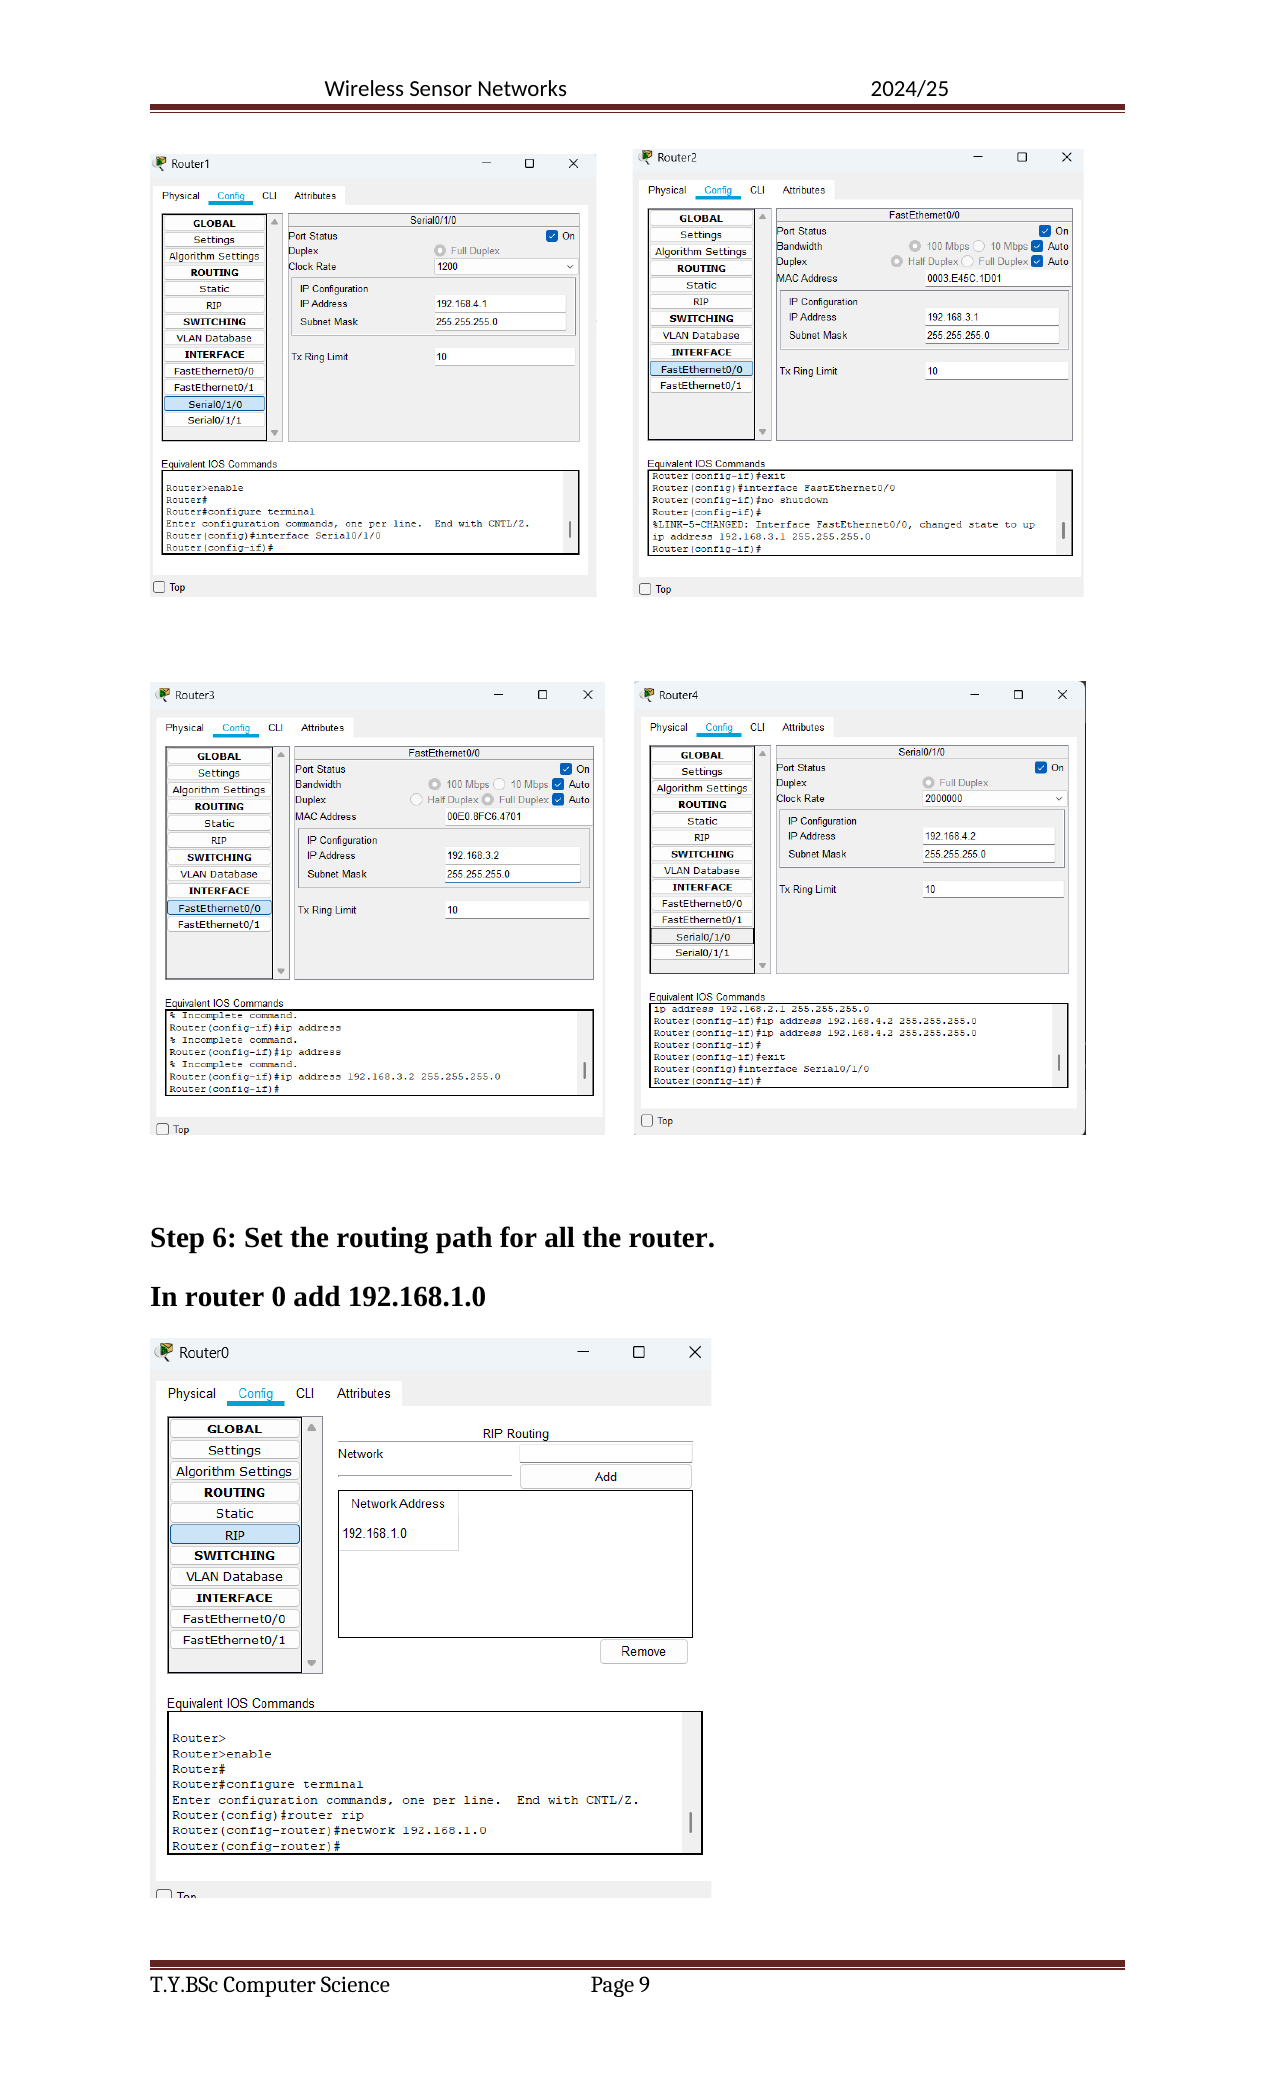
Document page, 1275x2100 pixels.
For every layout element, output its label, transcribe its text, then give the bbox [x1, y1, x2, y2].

picture [150, 1338, 712, 1898]
picture [632, 149, 1084, 597]
picture [150, 682, 605, 1135]
picture [634, 681, 1086, 1135]
text Step 6: Set the routing path for all the router. [150, 1220, 1125, 1254]
picture [150, 154, 597, 597]
text In router 0 add 192.168.1.0 [150, 1279, 1125, 1313]
